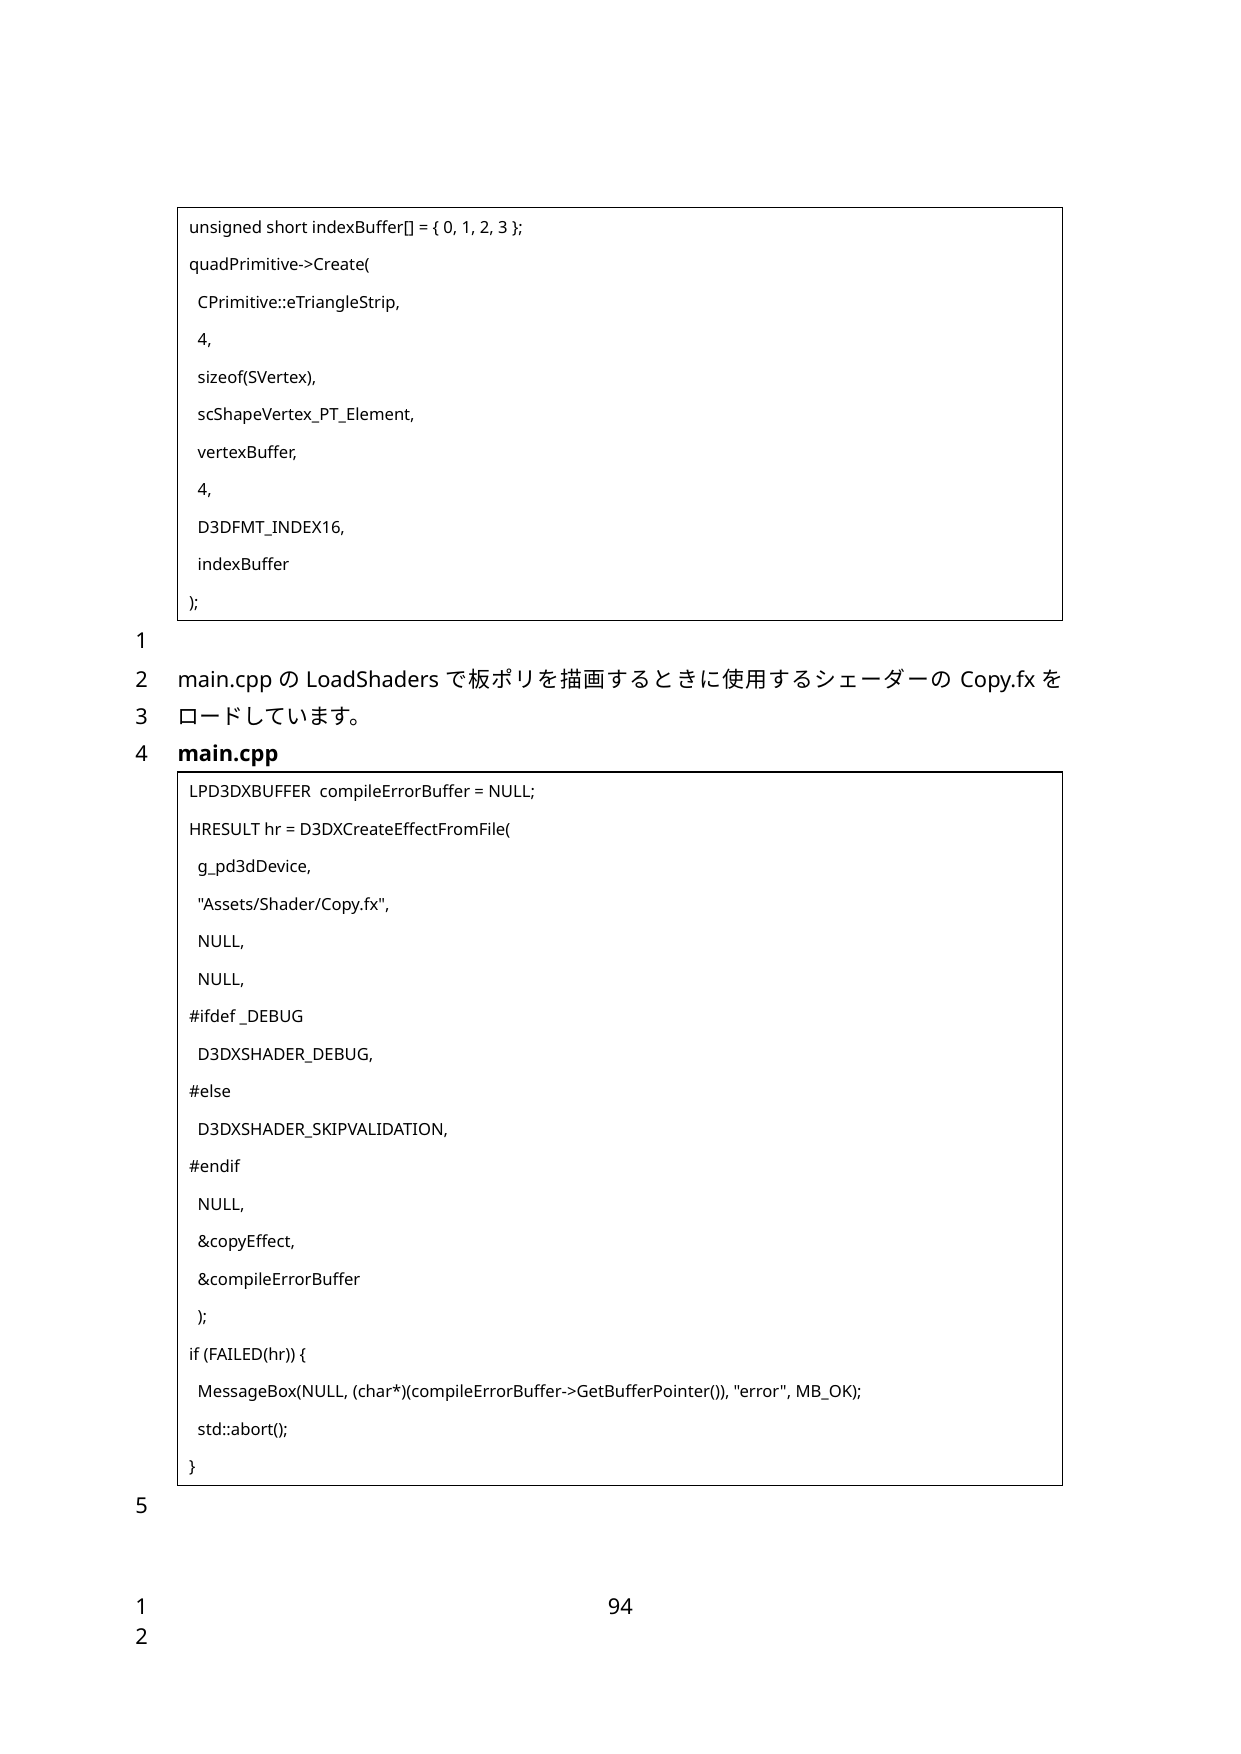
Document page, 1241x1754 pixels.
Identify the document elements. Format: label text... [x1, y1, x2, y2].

text main.cpp [177, 734, 1063, 771]
table_header LPD3DXBUFFER compileErrorBuffer = NULL; HRESULT hr = D3DXCreateEffectFromFile( g_pd3dDevice, "Assets/Shader/Copy.fx", NULL, NULL, #ifdef _DEBUG D3DXSHADER_DEBUG, #else D3DXSHADER_SKIPVALIDATION, #endif NULL, &copyEffect, &compileErrorBuffer ); if (FAILED(hr)) { MessageBox(NULL, (char*)(compileErrorBuffer->GetBufferPointer()), "error", MB_OK); std::abort(); } [178, 773, 1062, 1485]
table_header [178, 208, 1062, 620]
text main.cppのLoadShadersで板ポリを描画するときに使用するシェーダーのCopy.fxをロードしています。 [177, 659, 1063, 734]
